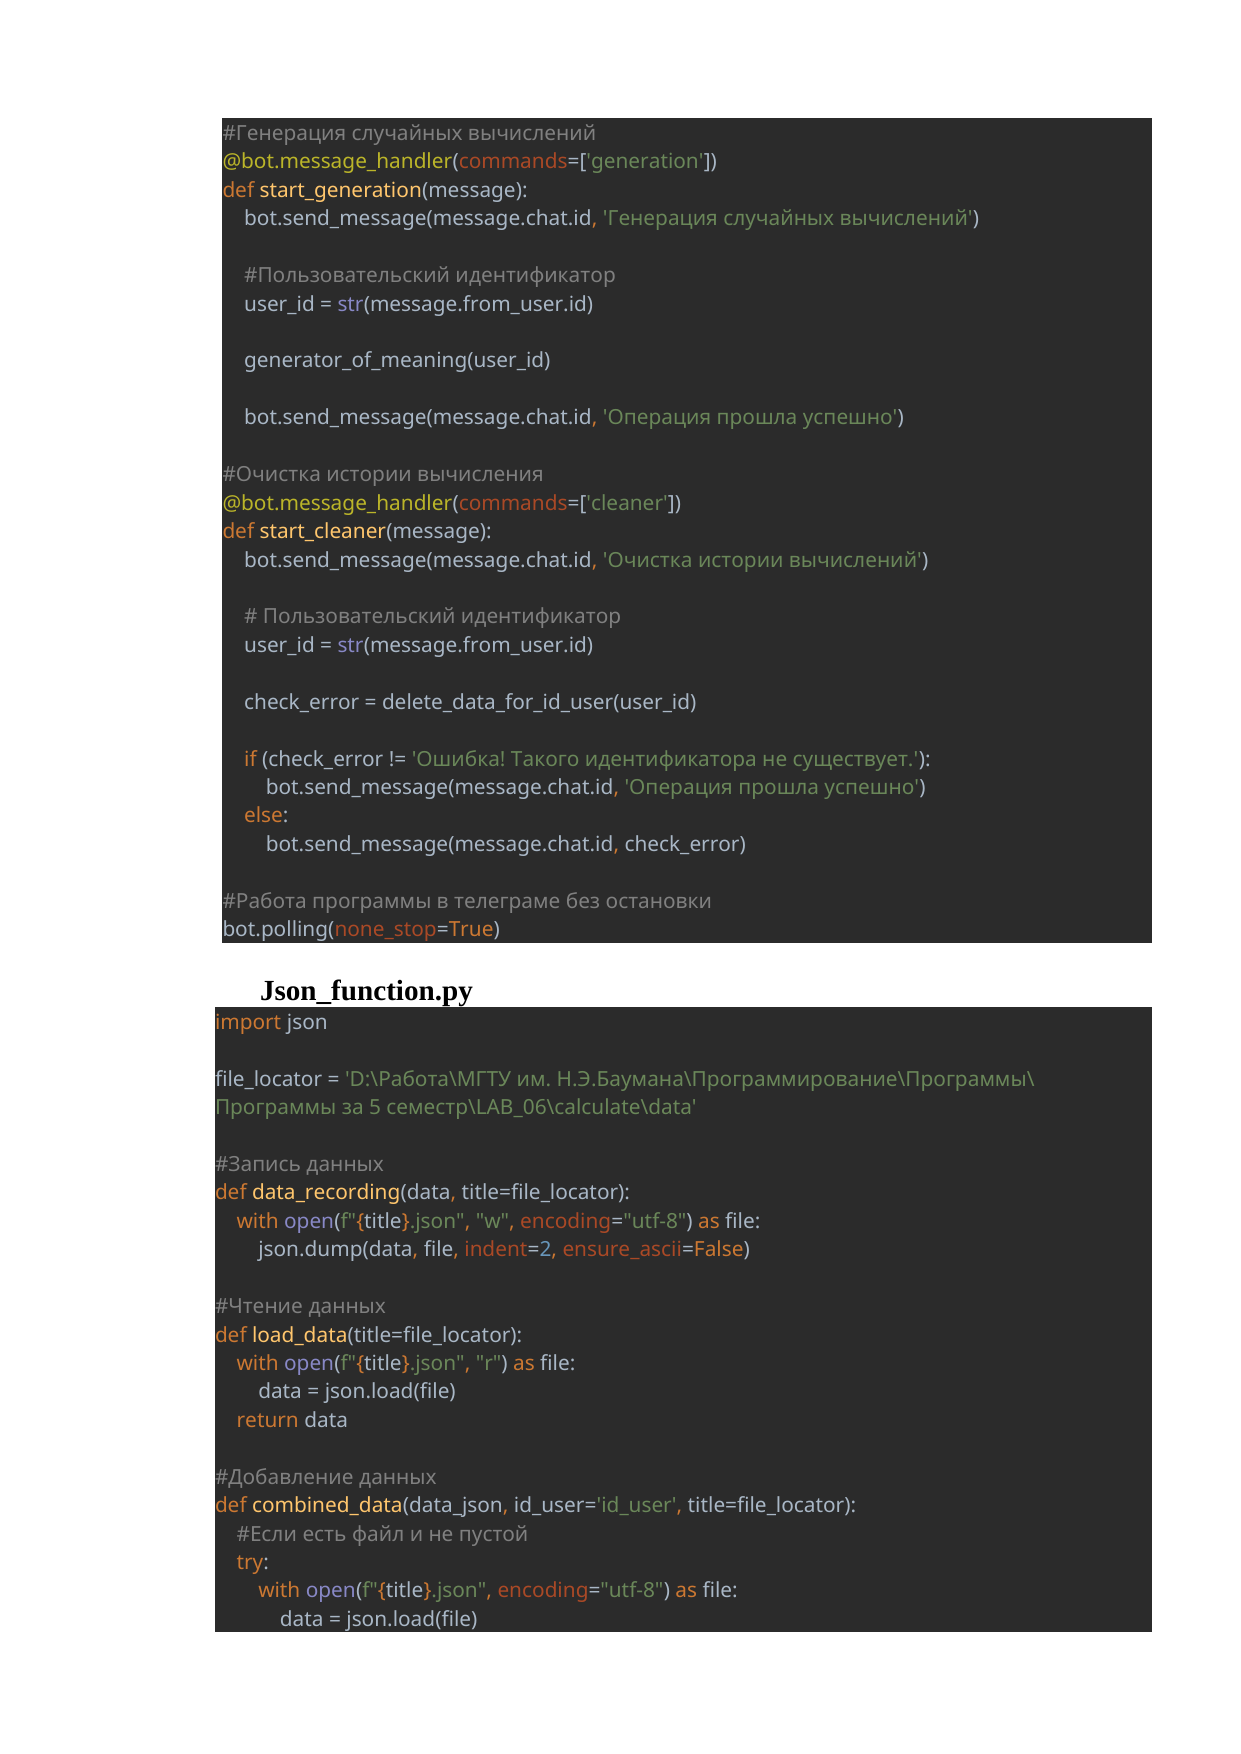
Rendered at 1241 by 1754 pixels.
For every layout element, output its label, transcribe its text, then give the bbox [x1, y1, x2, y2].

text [215, 1007, 1152, 1632]
subtitle Json_function.py [260, 973, 1152, 1007]
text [222, 118, 1152, 943]
